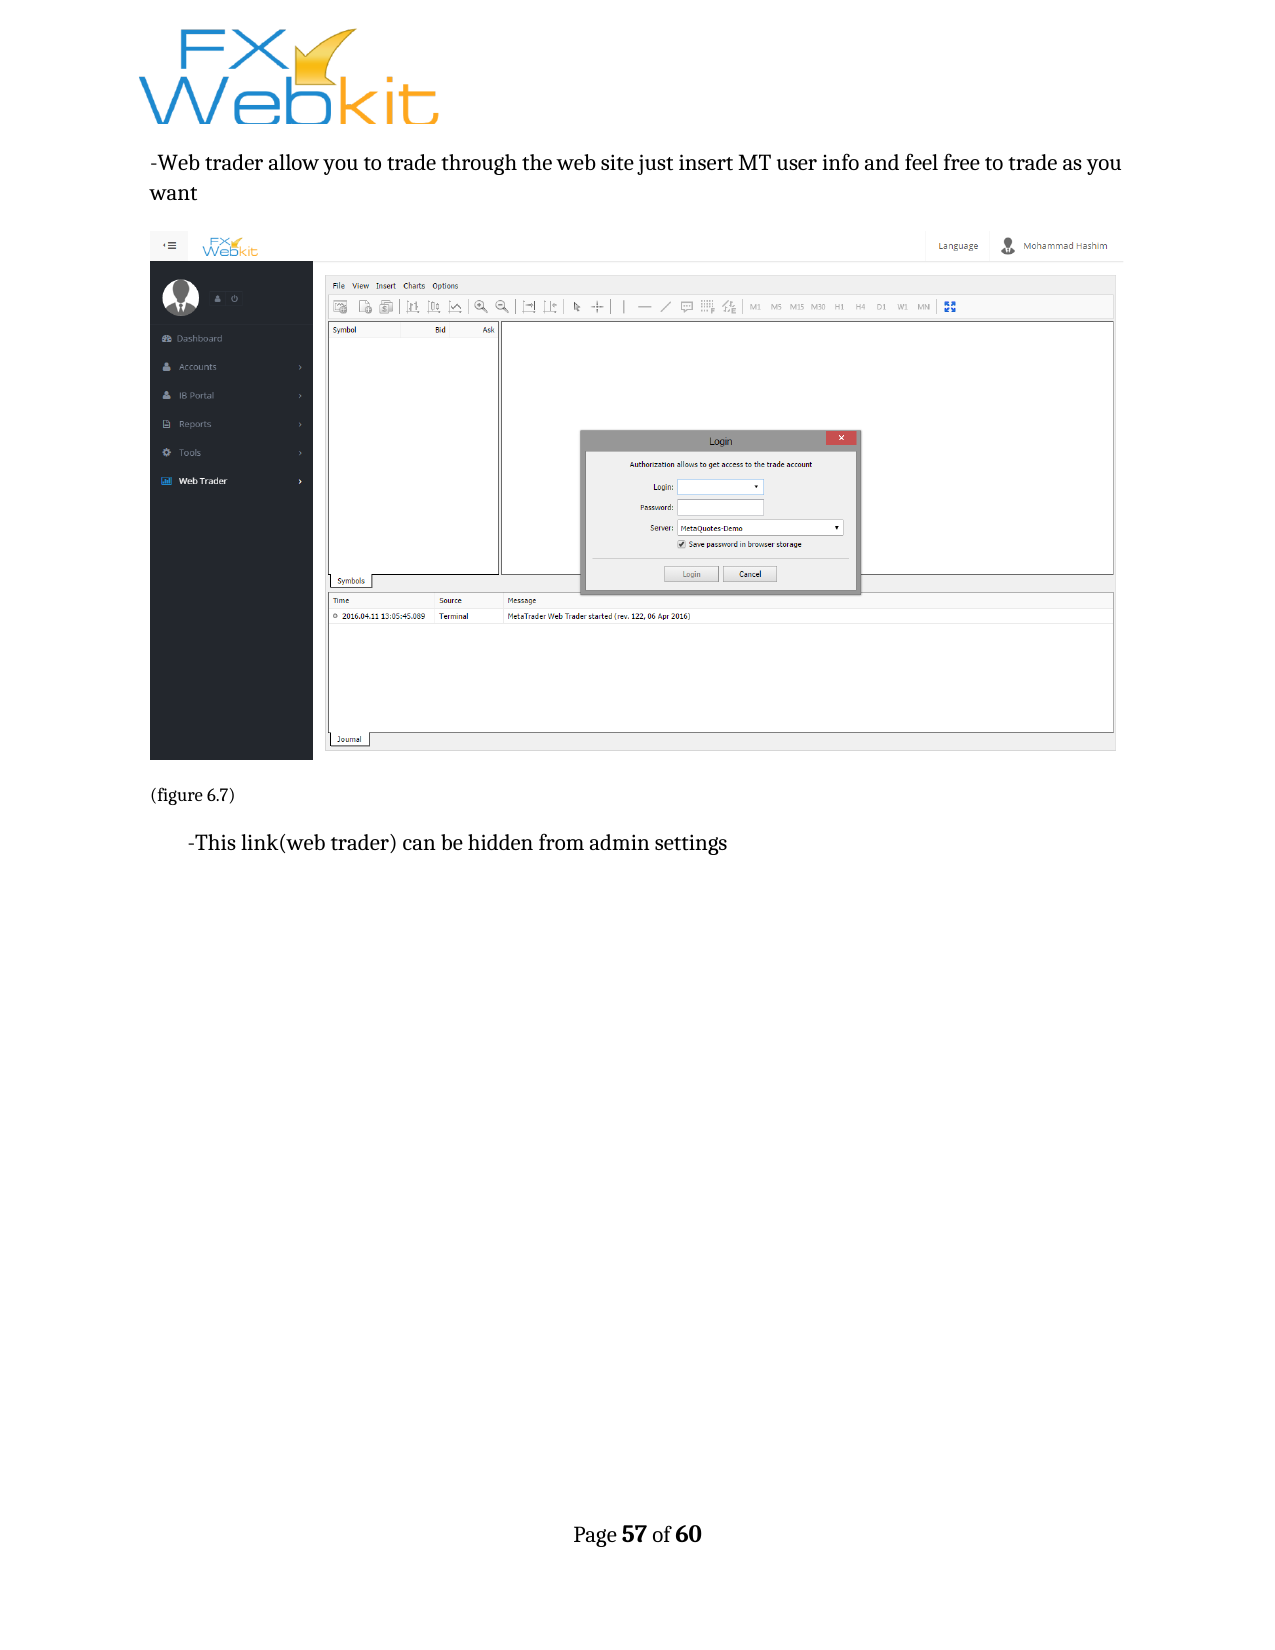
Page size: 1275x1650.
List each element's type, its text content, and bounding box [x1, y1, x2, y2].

list -This link(web trader) can be hidden from admin settings [187, 830, 1125, 856]
picture [130, 23, 440, 124]
text -Web trader allow you to trade through the web site just insert MT user info and feel free to trade as you want [150, 150, 1125, 207]
text (figure 6.7) [150, 784, 1125, 806]
picture [150, 231, 1124, 760]
